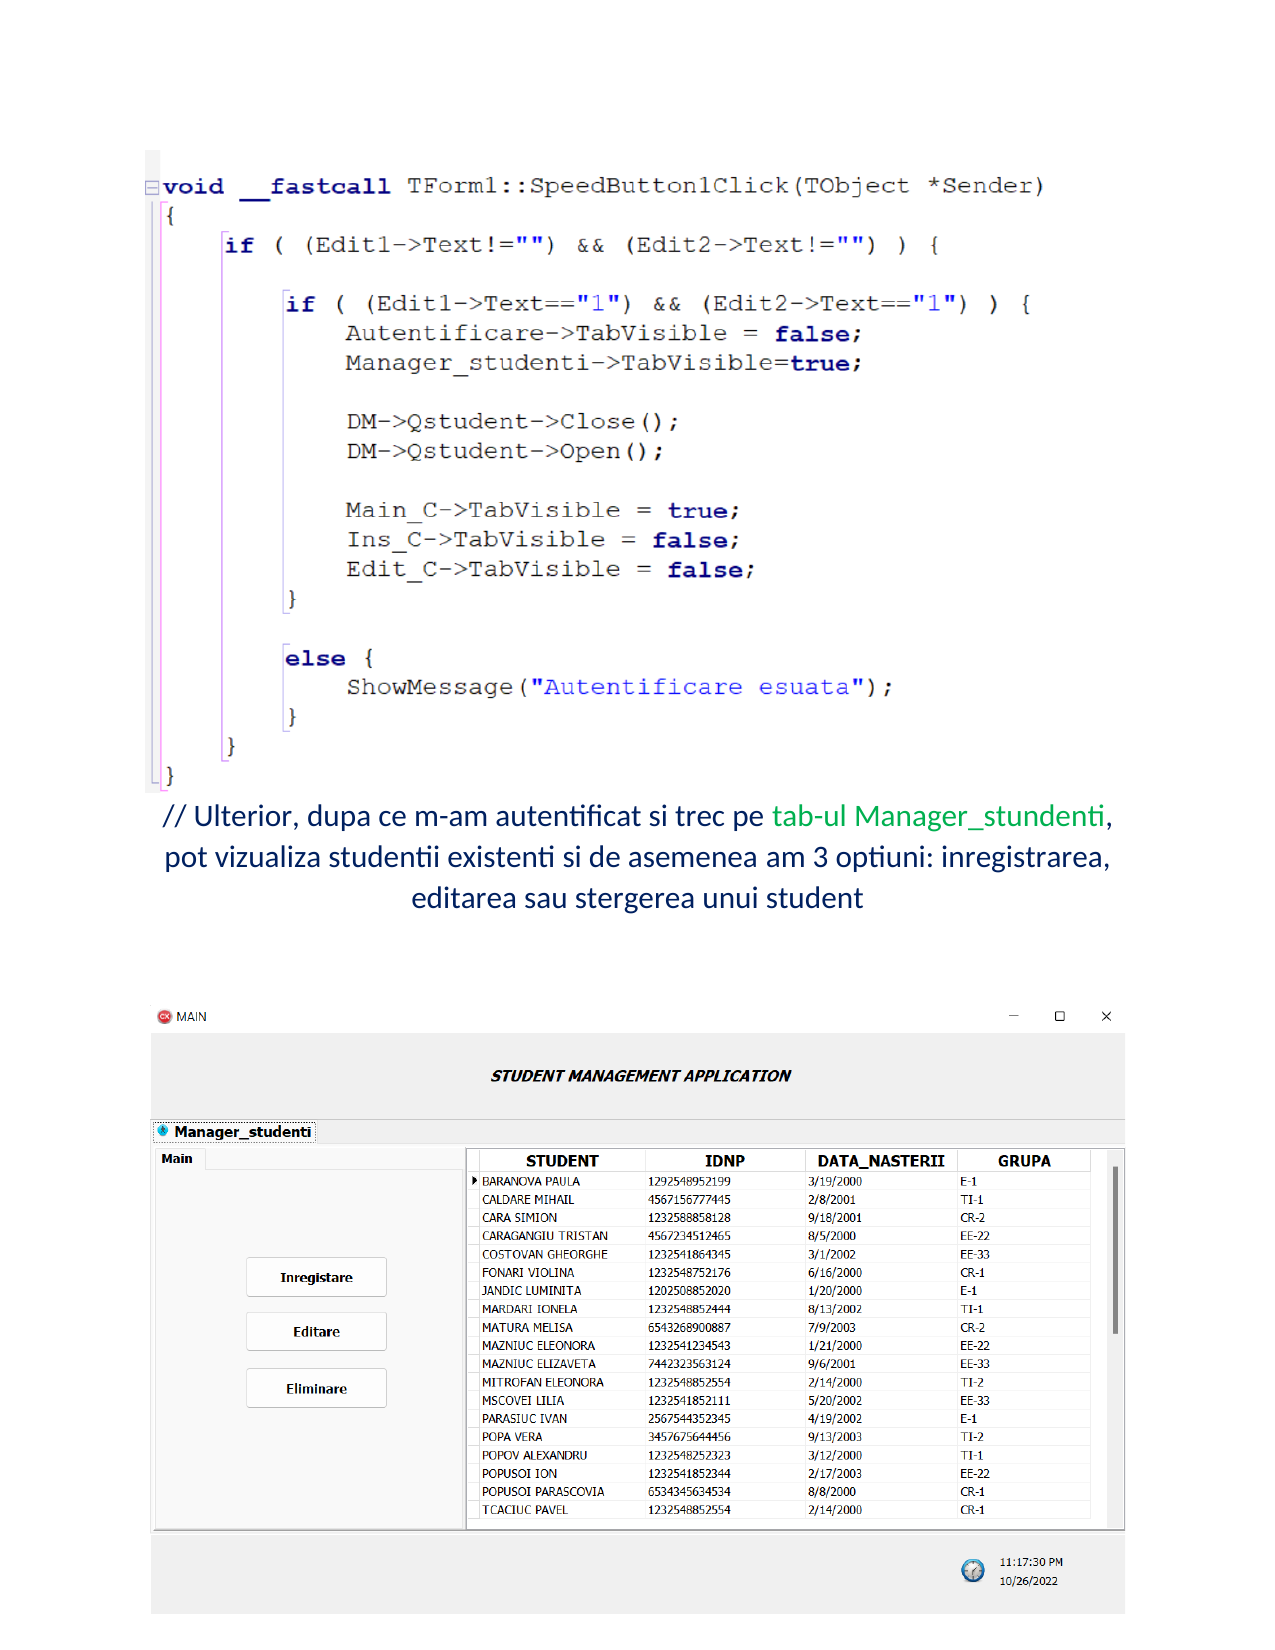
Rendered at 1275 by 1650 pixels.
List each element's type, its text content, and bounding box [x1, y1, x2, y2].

picture [150, 1005, 1125, 1614]
picture [145, 150, 1120, 793]
